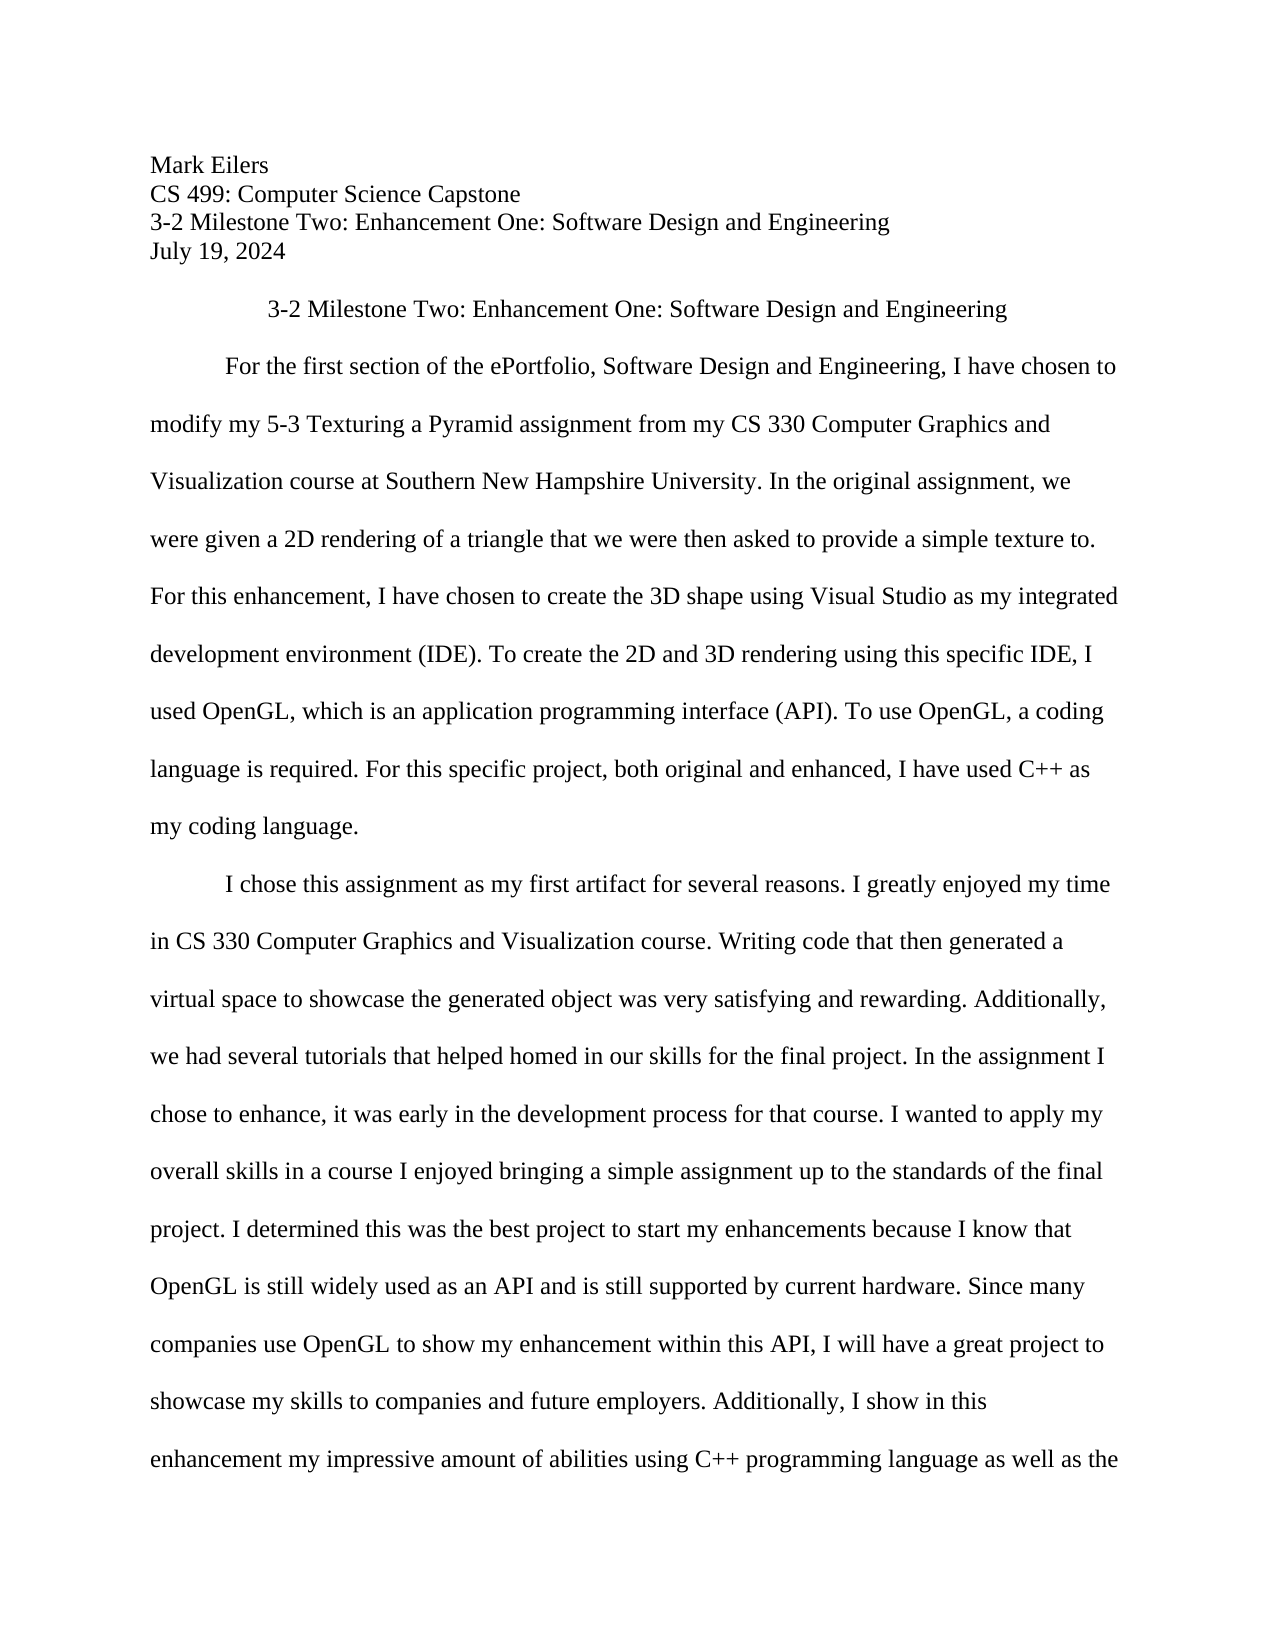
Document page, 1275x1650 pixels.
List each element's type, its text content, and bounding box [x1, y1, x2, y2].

text CS 499: Computer Science Capstone [150, 179, 1125, 207]
text 3-2 Milestone Two: Enhancement One: Software Design and Engineering [150, 294, 1125, 322]
text 3-2 Milestone Two: Enhancement One: Software Design and Engineering [150, 207, 1125, 236]
text For the first section of the ePortfolio, Software Design and Engineering, I have chosen to modify my 5-3 Texturing a Pyramid assignment from my CS 330 Computer Graphics and Visualization course at Southern New Hampshire University. In the original assignment, we were given a 2D rendering of a triangle that we were then asked to provide a simple texture to. For this enhancement, I have chosen to create the 3D shape using Visual Studio as my integrated development environment (IDE). To create the 2D and 3D rendering using this specific IDE, I used OpenGL, which is an application programming interface (API). To use OpenGL, a coding language is required. For this specific project, both original and enhanced, I have used C++ as my coding language. [150, 351, 1125, 840]
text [150, 869, 1125, 1472]
text Mark Eilers [150, 150, 1125, 179]
text July 19, 2024 [150, 236, 1125, 265]
